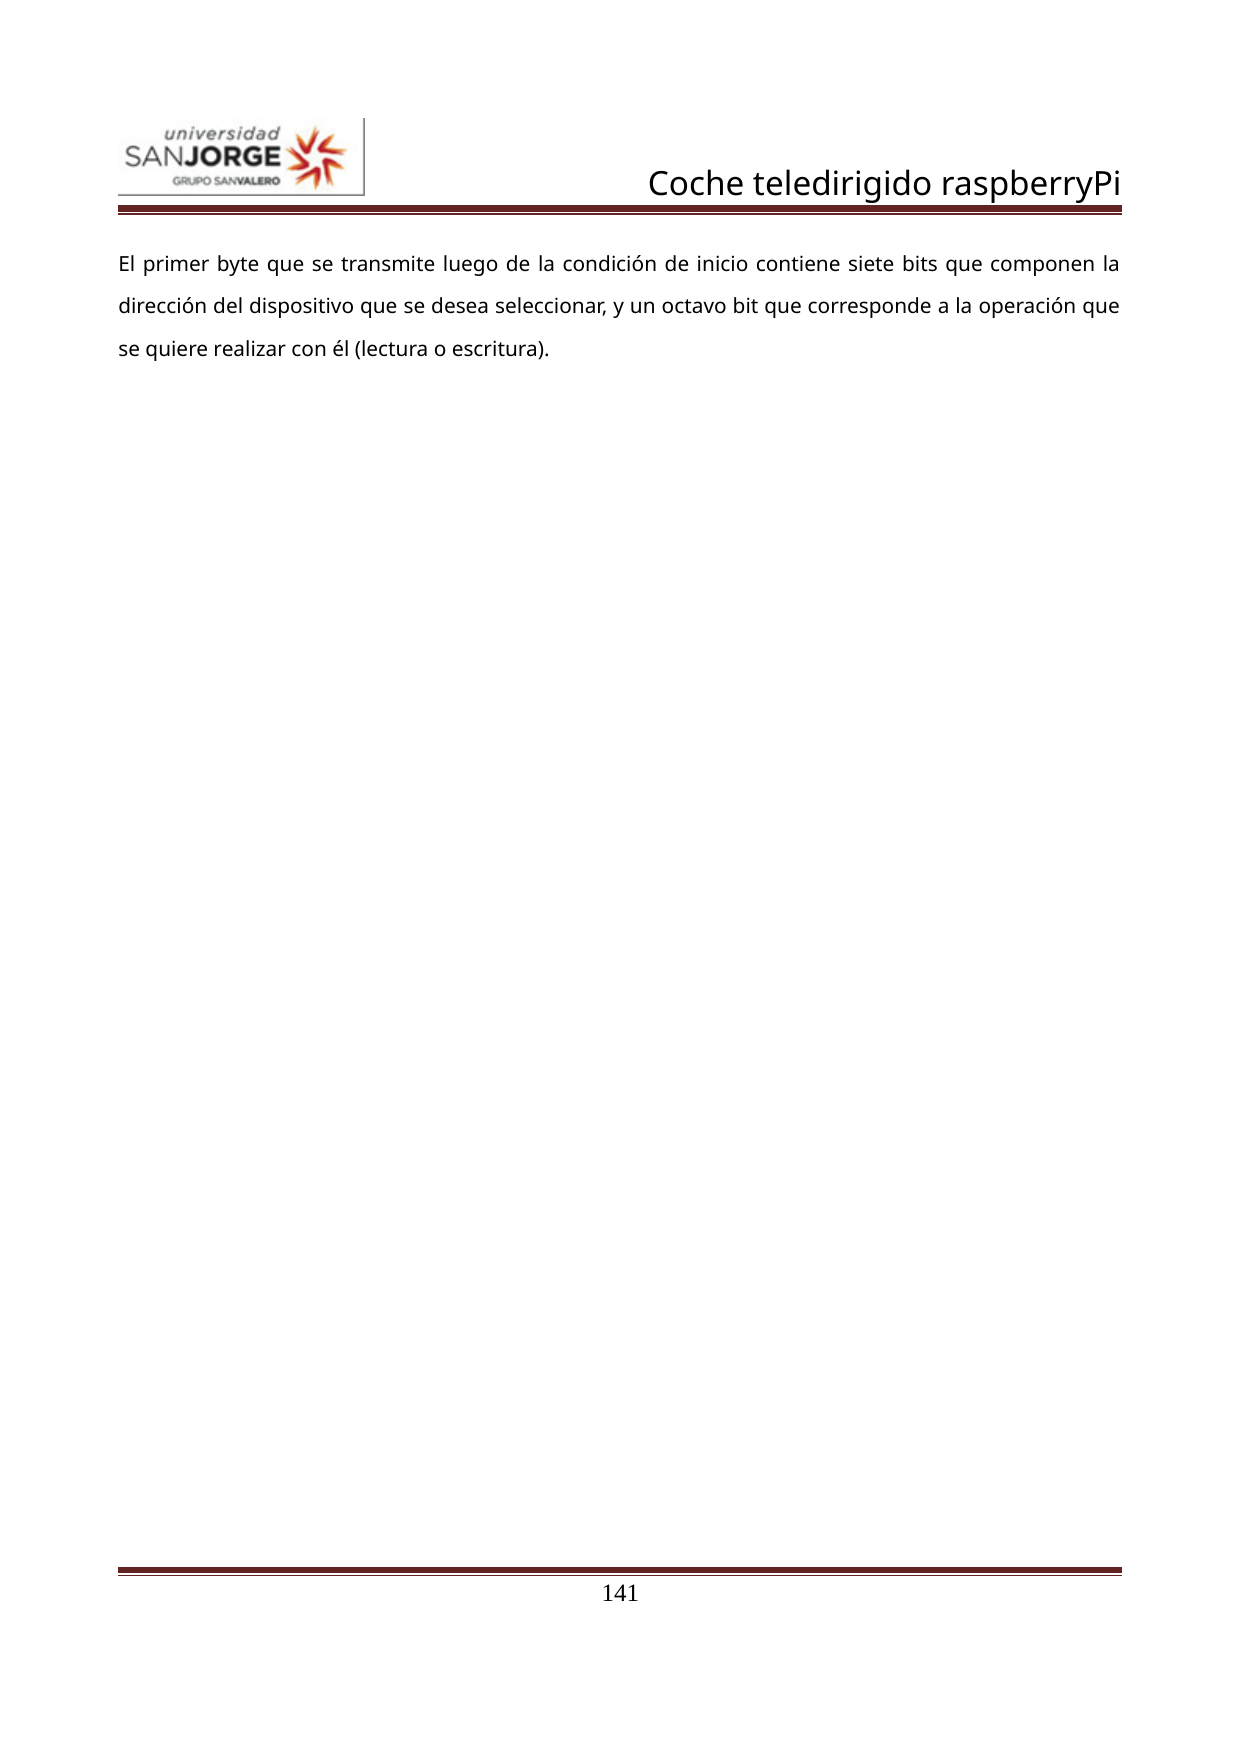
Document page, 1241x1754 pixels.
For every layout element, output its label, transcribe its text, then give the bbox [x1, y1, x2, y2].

text El primer byte que se transmite luego de la condición de inicio contiene siete bits que componen la dirección del dispositivo que se desea seleccionar, y un octavo bit que corresponde a la operación que se quiere realizar con él (lectura o escritura). [118, 249, 1122, 362]
picture [118, 118, 365, 196]
